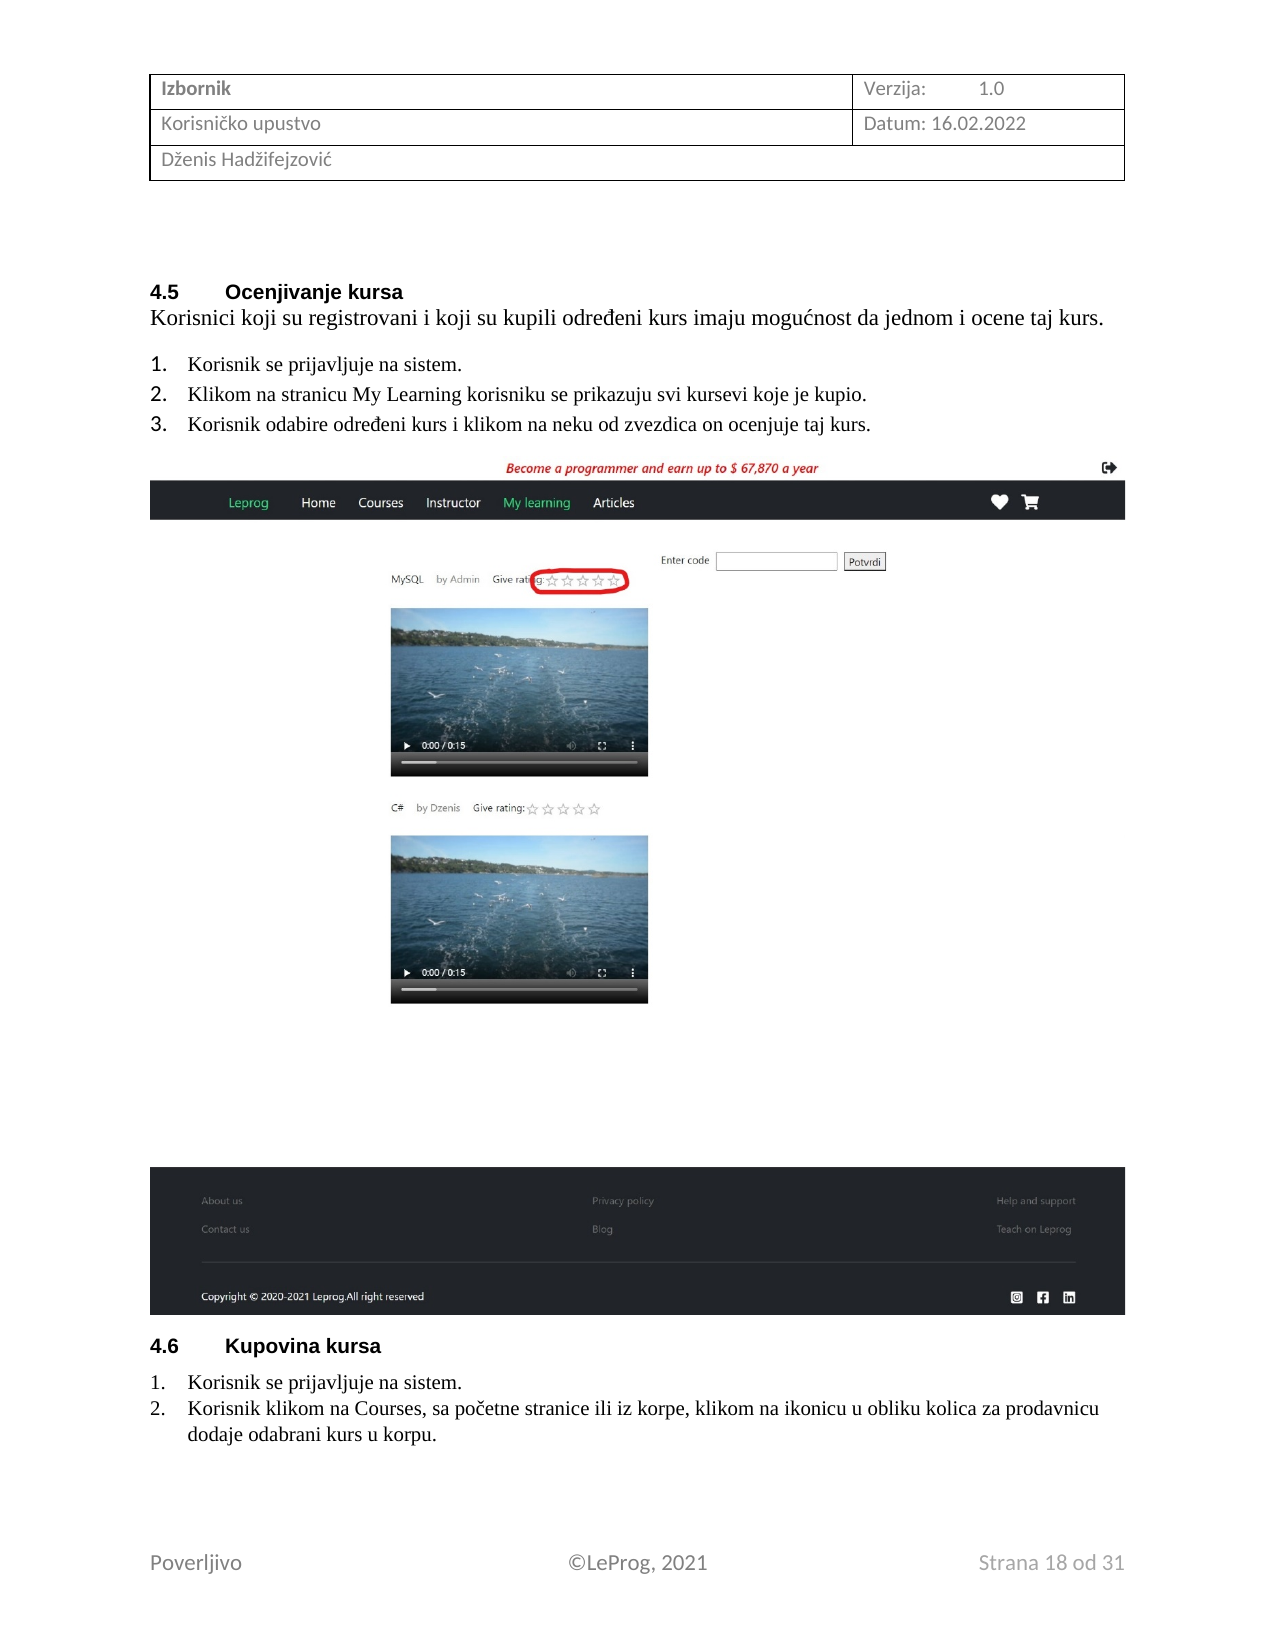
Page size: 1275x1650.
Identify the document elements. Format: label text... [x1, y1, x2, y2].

list Korisnik odabire određeni kurs i klikom na neku od zvezdica on ocenjuje taj kurs. [150, 409, 1125, 437]
list Korisnik se prijavljuje na sistem. [150, 1370, 1125, 1394]
list Korisnik klikom na Courses, sa početne stranice ili iz korpe, klikom na ikonicu u obliku kolica za prodavnicu dodaje odabrani kurs u korpu. [150, 1396, 1125, 1446]
picture [150, 456, 1125, 1315]
list Korisnik se prijavljuje na sistem. [150, 349, 1125, 377]
text Korisnici koji su registrovani i koji su kupili određeni kurs imaju mogućnost da jednom i ocene taj kurs. [150, 304, 1125, 330]
subtitle 4.5 Ocenjivanje kursa [150, 280, 1125, 304]
subtitle 4.6 Kupovina kursa [150, 1334, 1125, 1358]
list Klikom na stranicu My Learning korisniku se prikazuju svi kursevi koje je kupio. [150, 379, 1125, 407]
